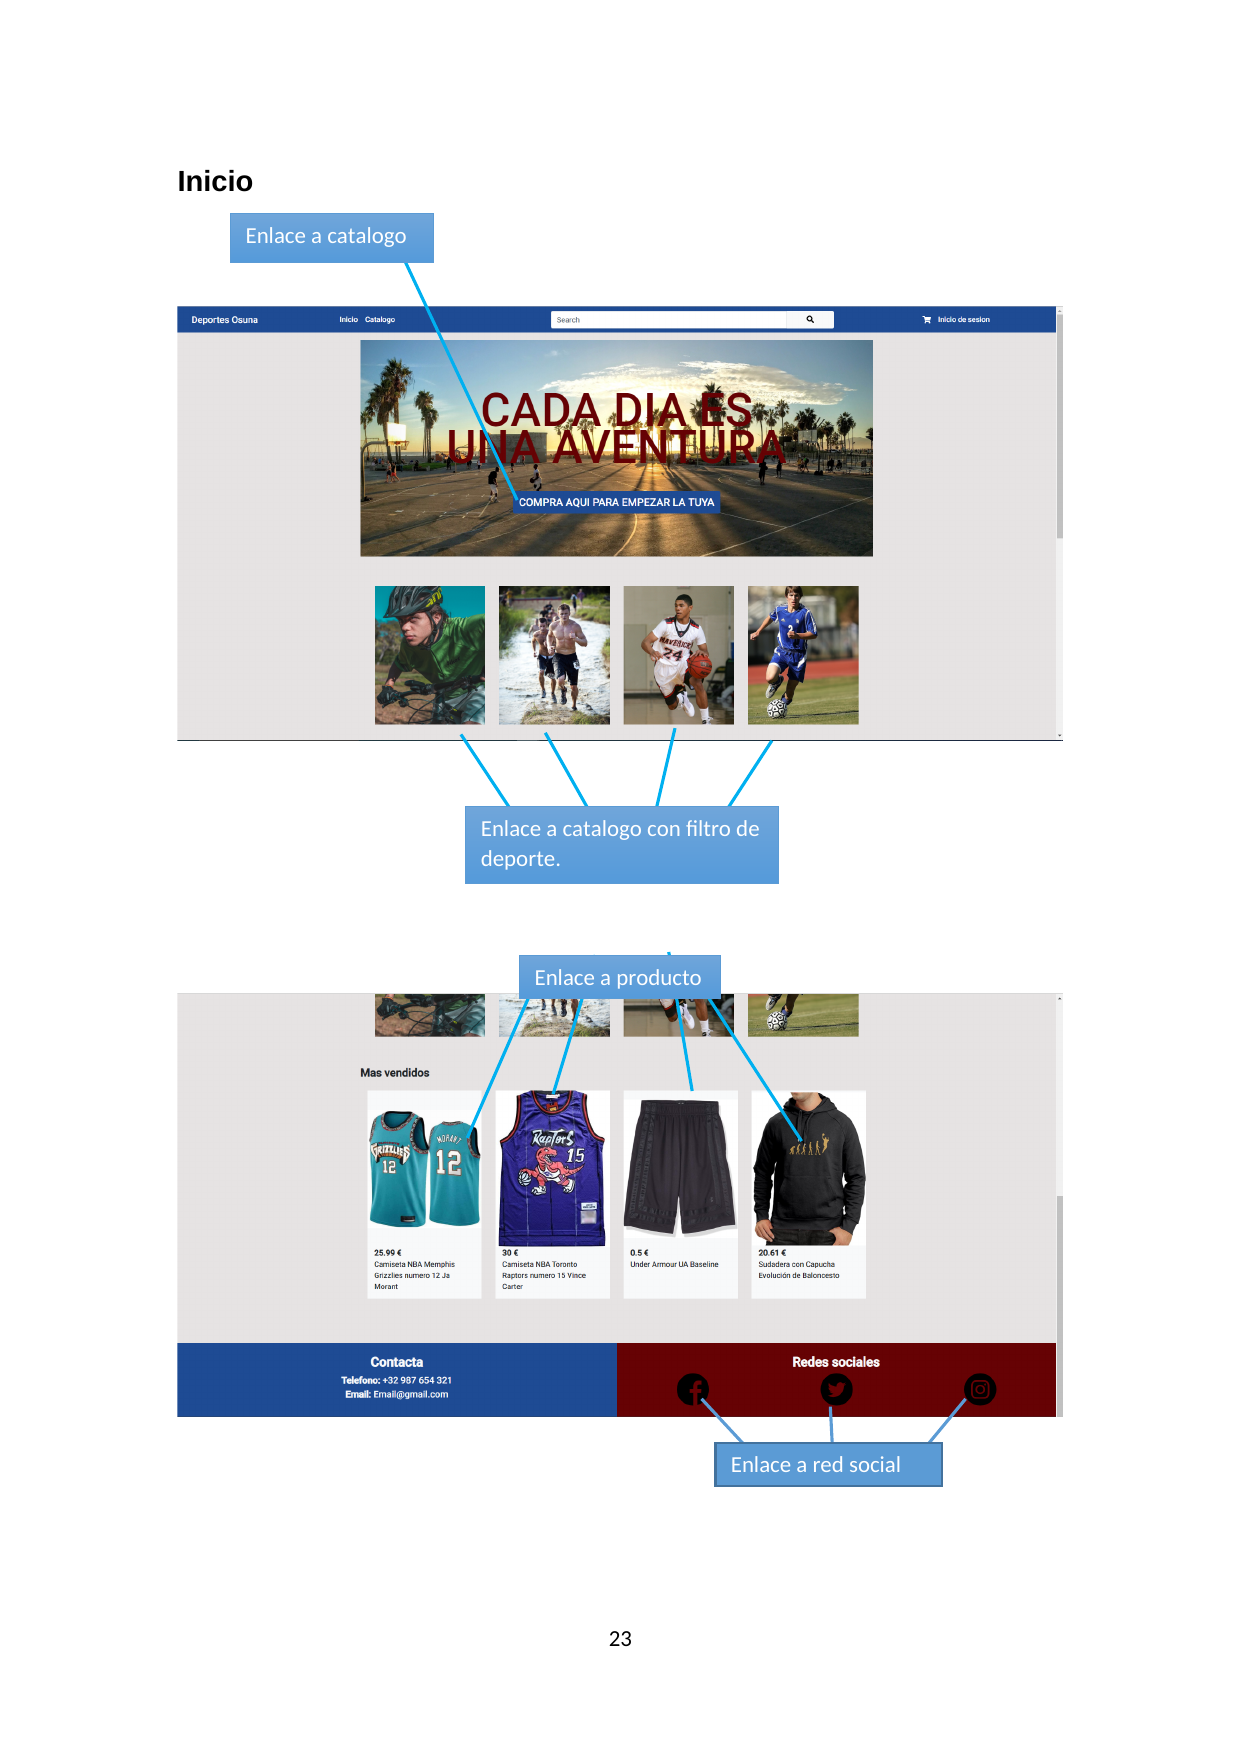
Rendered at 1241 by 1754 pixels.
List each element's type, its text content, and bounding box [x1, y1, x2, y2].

subtitle Inicio [177, 164, 1063, 198]
picture [177, 993, 1063, 1417]
picture [177, 306, 1063, 741]
